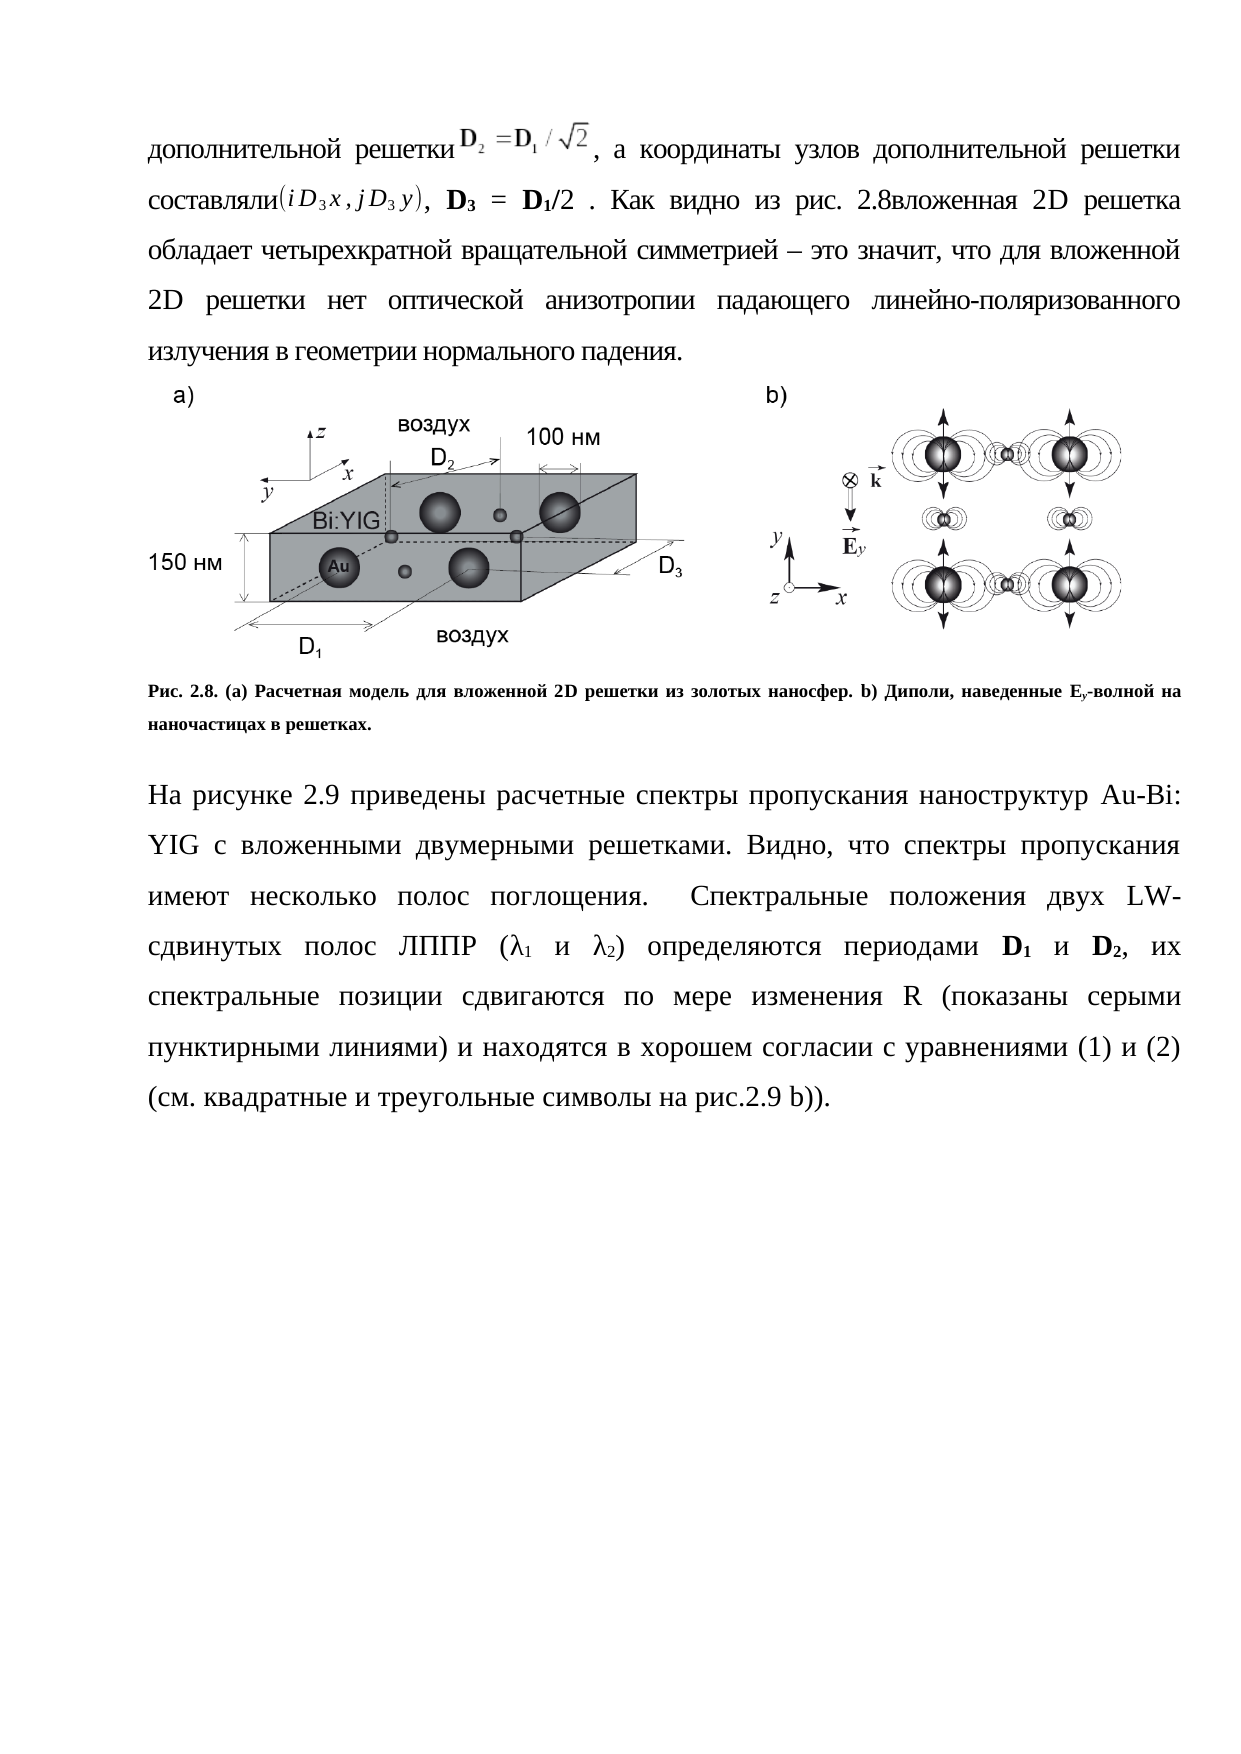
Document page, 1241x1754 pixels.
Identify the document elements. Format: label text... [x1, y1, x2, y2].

picture [147, 383, 1122, 666]
text Рис. 2.8. (a) Расчетная модель для вложенной 2D решетки из золотых наносфер. b) Диполи, наведенные Ey-волной на наночастицах в решетках. [148, 680, 1181, 734]
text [148, 118, 1181, 366]
text На рисунке 2.9 приведены расчетные спектры пропускания наноструктур Au-Bi: YIG с вложенными двумерными решетками. Видно, что спектры пропускания имеют несколько полос поглощения. Спектральные положения двух LW-сдвинутых полос ЛППР (λ1 и λ2) определяются периодами D1 и D2, их спектральные позиции сдвигаются по мере изменения R (показаны серыми пунктирными линиями) и находятся в хорошем согласии с уравнениями (1) и (2) (см. квадратные и треугольные символы на рис.2.9 b)). [148, 777, 1181, 1112]
